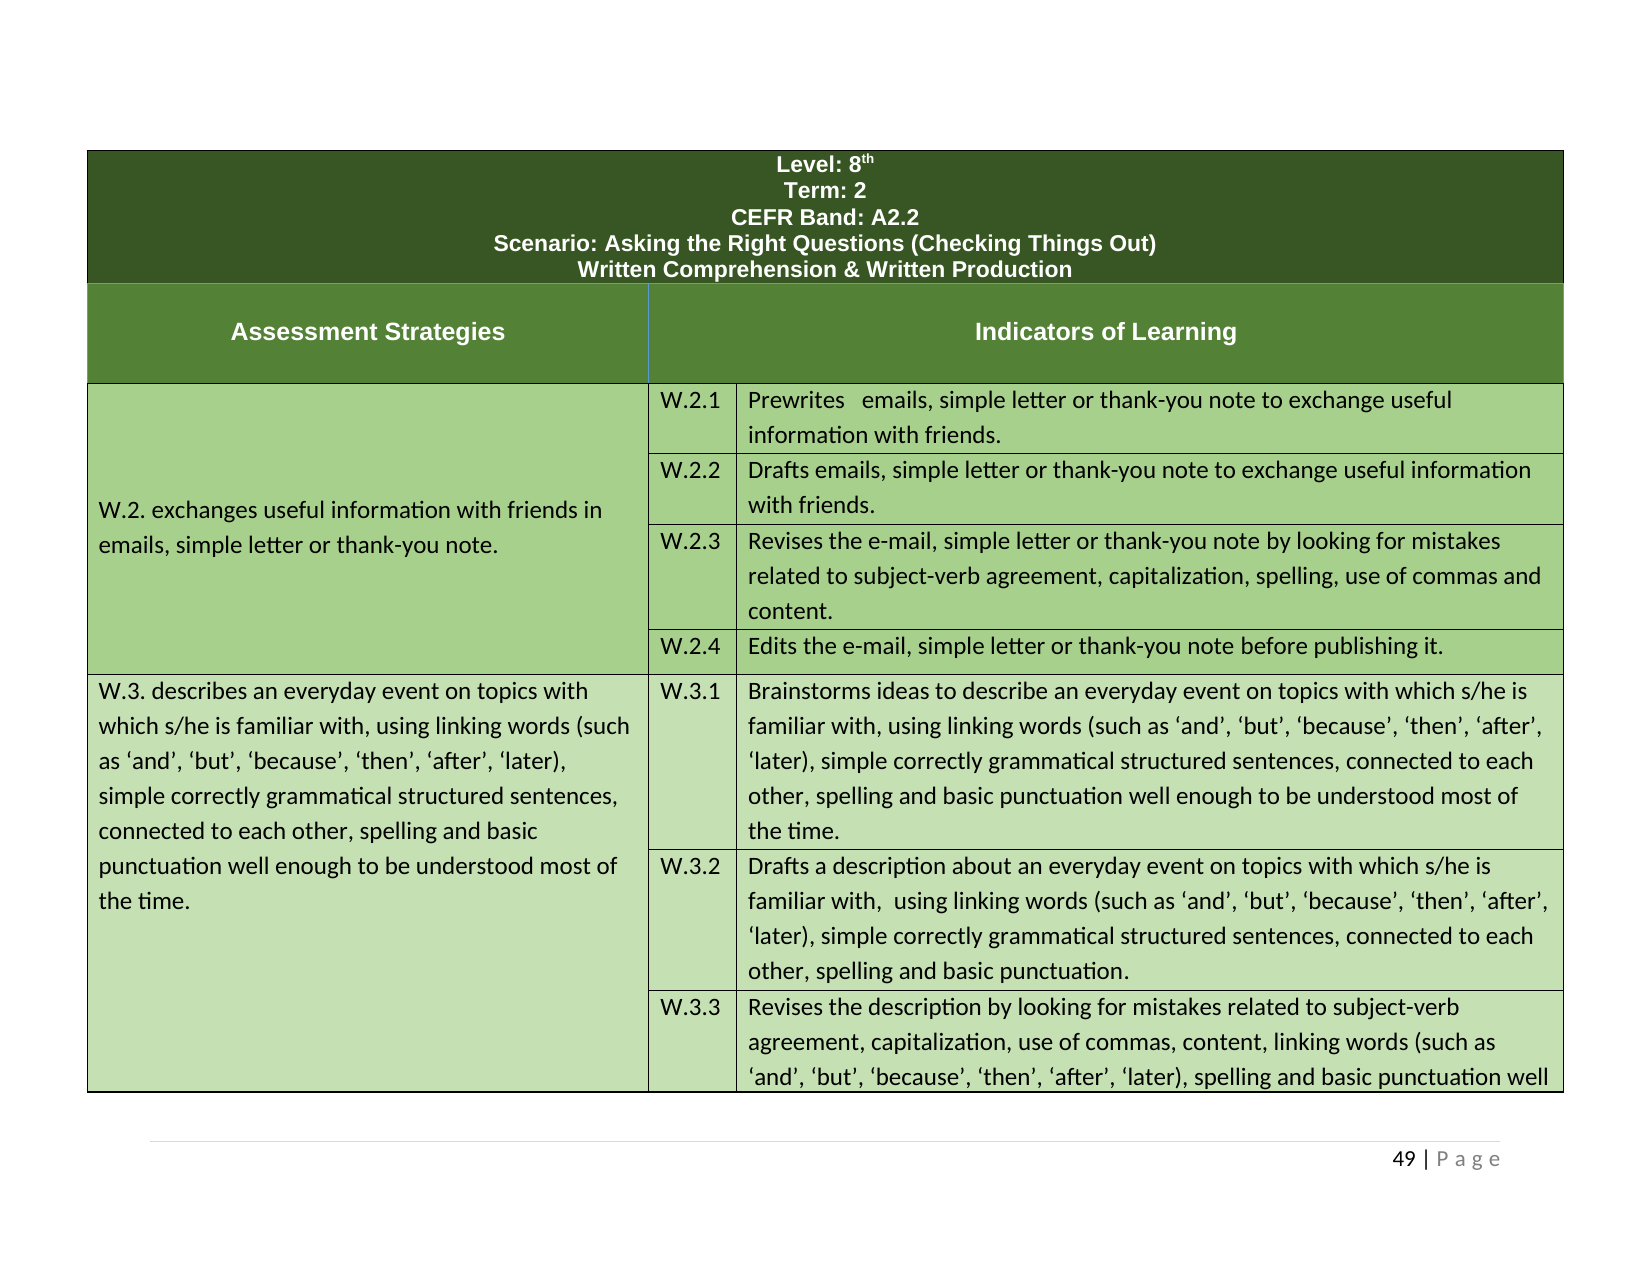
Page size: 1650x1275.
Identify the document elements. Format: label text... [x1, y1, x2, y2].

table_cell W.2.4 [649, 630, 736, 674]
table_cell Revises the e-mail, simple letter or thank-you note by looking for mistakes related to subject-verb agreement, capitalization, spelling, use of commas and content. [737, 525, 1563, 629]
table_cell Edits the e-mail, simple letter or thank-you note before publishing it. [737, 630, 1563, 674]
table_cell Drafts a description about an everyday event on topics with which s/he is familiar with, using linking words (such as ‘and’, ‘but’, ‘because’, ‘then’, ‘after’, ‘later), simple correctly grammatical structured sentences, connected to each other, spelling and basic punctuation. [737, 850, 1563, 990]
table_cell W.2.2 [649, 454, 736, 524]
table_cell W.3.1 [649, 675, 736, 849]
table_header Level: 8th Term: 2 CEFR Band: A2.2 Scenario: Asking the Right Questions (Checking Things Out) Written Comprehension & Written Production [88, 151, 1563, 283]
table_cell Assessment Strategies [88, 284, 648, 383]
table_cell W.2. exchanges useful information with friends in emails, simple letter or thank-you note. [88, 384, 648, 674]
table_cell Drafts emails, simple letter or thank-you note to exchange useful information with friends. [737, 454, 1563, 524]
table_cell W.2.1 [649, 384, 736, 453]
table_cell W.3.3 [649, 991, 736, 1091]
table_cell W.3. describes an everyday event on topics with which s/he is familiar with, using linking words (such as ‘and’, ‘but’, ‘because’, ‘then’, ‘after’, ‘later), simple correctly grammatical structured sentences, connected to each other, spelling and basic punctuation well enough to be understood most of the time. [88, 675, 648, 1091]
table_cell Revises the description by looking for mistakes related to subject-verb agreement, capitalization, use of commas, content, linking words (such as ‘and’, ‘but’, ‘because’, ‘then’, ‘after’, ‘later), spelling and basic punctuation well enough to be understood most of the time. [737, 991, 1563, 1091]
table_cell Brainstorms ideas to describe an everyday event on topics with which s/he is familiar with, using linking words (such as ‘and’, ‘but’, ‘because’, ‘then’, ‘after’, ‘later), simple correctly grammatical structured sentences, connected to each other, spelling and basic punctuation well enough to be understood most of the time. [737, 675, 1563, 849]
table_cell Prewrites emails, simple letter or thank-you note to exchange useful information with friends. [737, 384, 1563, 453]
table_cell W.2.3 [649, 525, 736, 629]
table_cell W.3.2 [649, 850, 736, 990]
table_cell Indicators of Learning [649, 284, 1563, 383]
